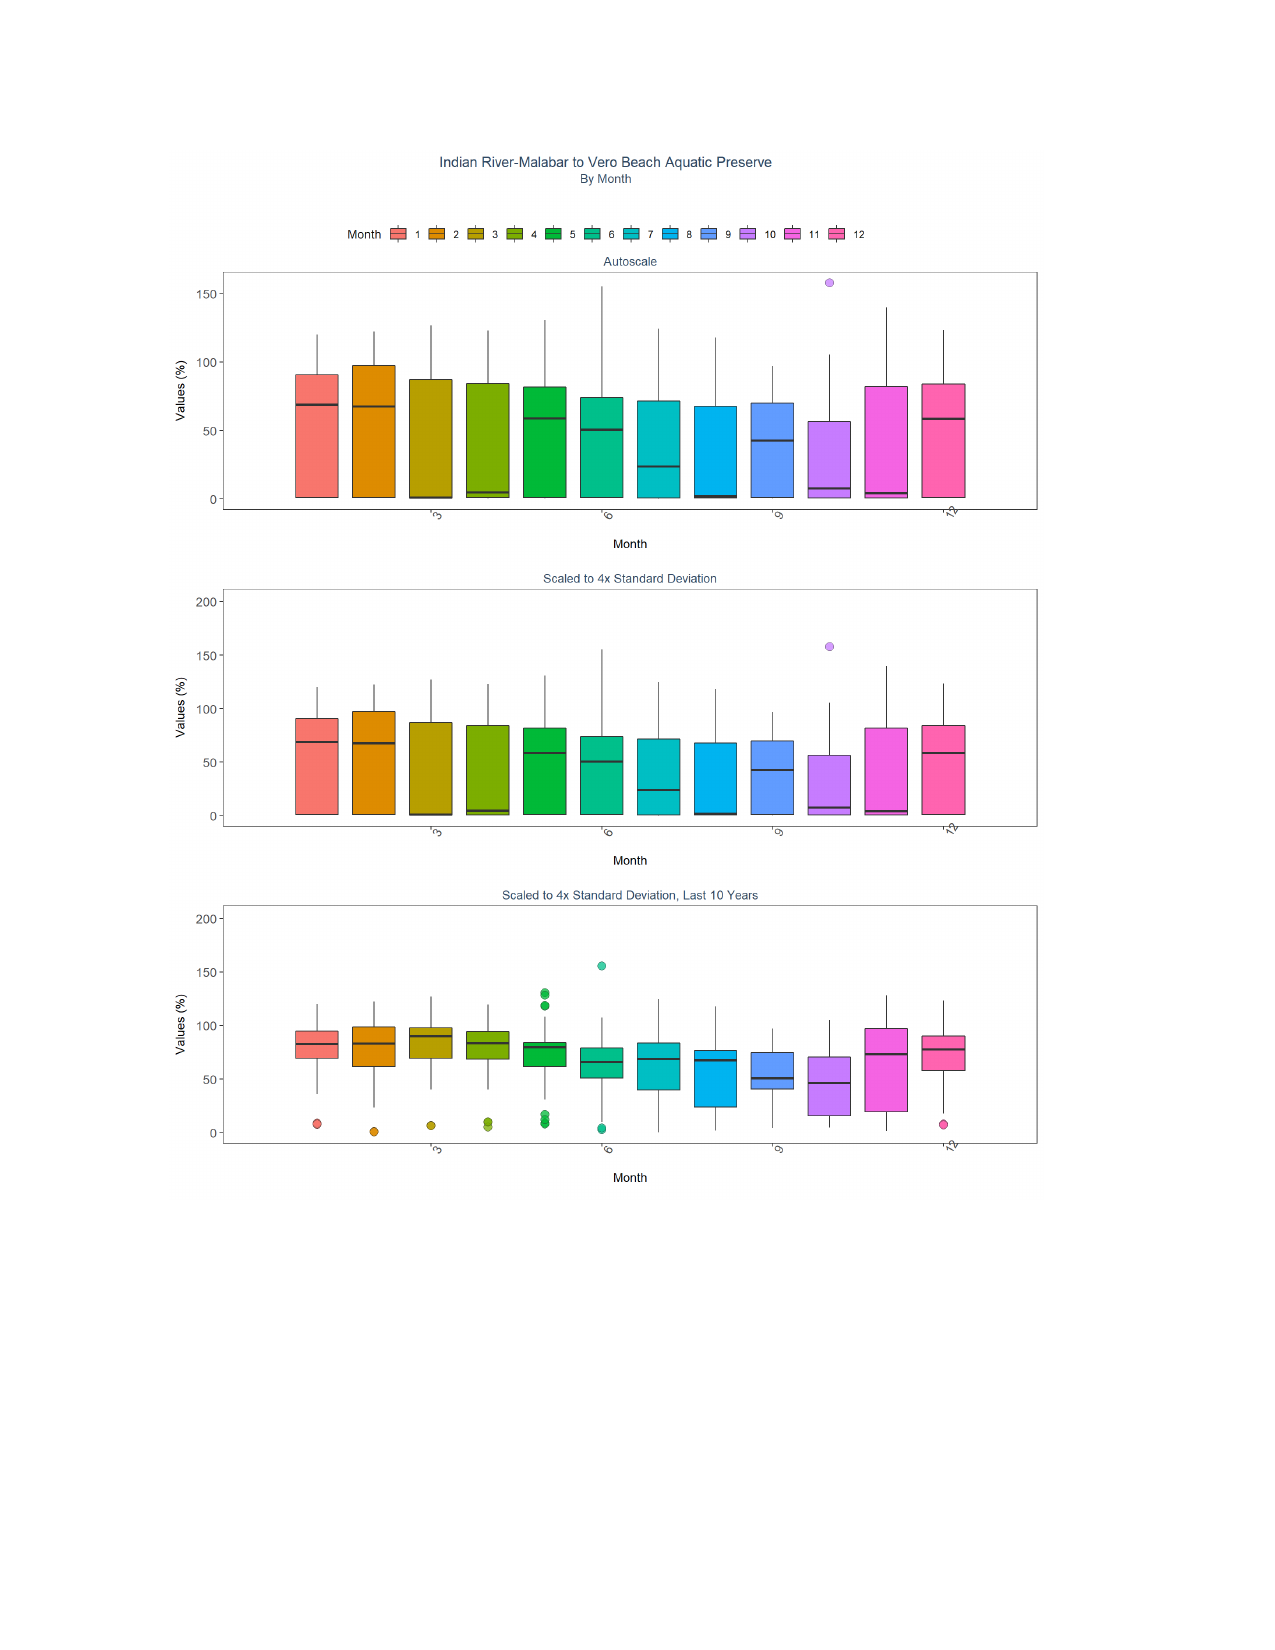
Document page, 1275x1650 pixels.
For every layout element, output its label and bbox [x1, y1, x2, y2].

picture [168, 150, 1044, 1200]
